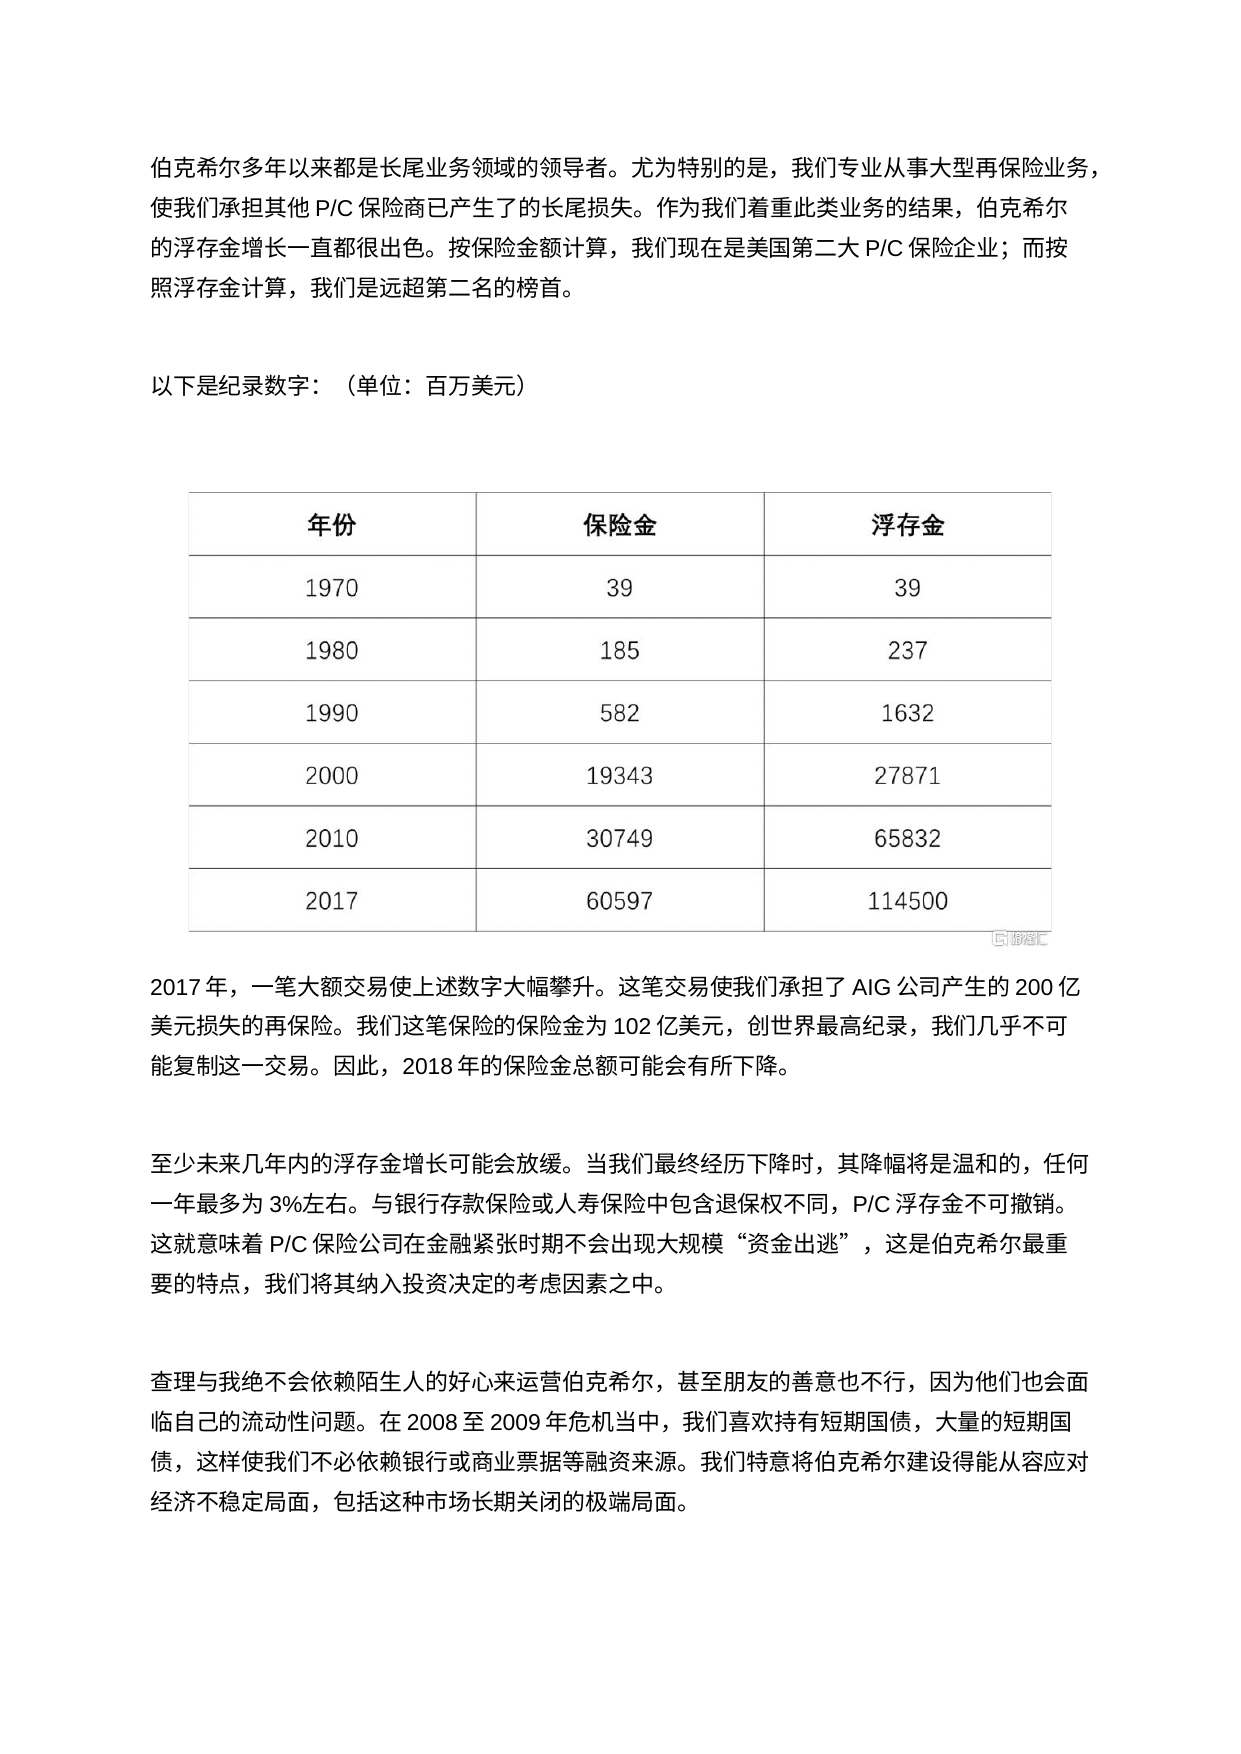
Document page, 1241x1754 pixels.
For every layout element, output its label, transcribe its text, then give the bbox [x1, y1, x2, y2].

text 查理与我绝不会依赖陌生人的好心来运营伯克希尔，甚至朋友的善意也不行，因为他们也会面临自己的流动性问题。在2008至2009年危机当中，我们喜欢持有短期国债，大量的短期国债，这样使我们不必依赖银行或商业票据等融资来源。我们特意将伯克希尔建设得能从容应对经济不稳定局面，包括这种市场长期关闭的极端局面。 [150, 1364, 1090, 1517]
picture [188, 466, 1052, 951]
text 至少未来几年内的浮存金增长可能会放缓。当我们最终经历下降时，其降幅将是温和的，任何一年最多为3%左右。与银行存款保险或人寿保险中包含退保权不同，P/C浮存金不可撤销。这就意味着P/C保险公司在金融紧张时期不会出现大规模“资金出逃”，这是伯克希尔最重要的特点，我们将其纳入投资决定的考虑因素之中。 [150, 1146, 1090, 1299]
text 以下是纪录数字：（单位：百万美元） [150, 368, 1090, 401]
text 伯克希尔多年以来都是长尾业务领域的领导者。尤为特别的是，我们专业从事大型再保险业务，使我们承担其他P/C保险商已产生了的长尾损失。作为我们着重此类业务的结果，伯克希尔的浮存金增长一直都很出色。按保险金额计算，我们现在是美国第二大P/C保险企业；而按照浮存金计算，我们是远超第二名的榜首。 [150, 150, 1090, 303]
text 2017年，一笔大额交易使上述数字大幅攀升。这笔交易使我们承担了AIG公司产生的200亿美元损失的再保险。我们这笔保险的保险金为102亿美元，创世界最高纪录，我们几乎不可能复制这一交易。因此，2018年的保险金总额可能会有所下降。 [150, 968, 1090, 1081]
